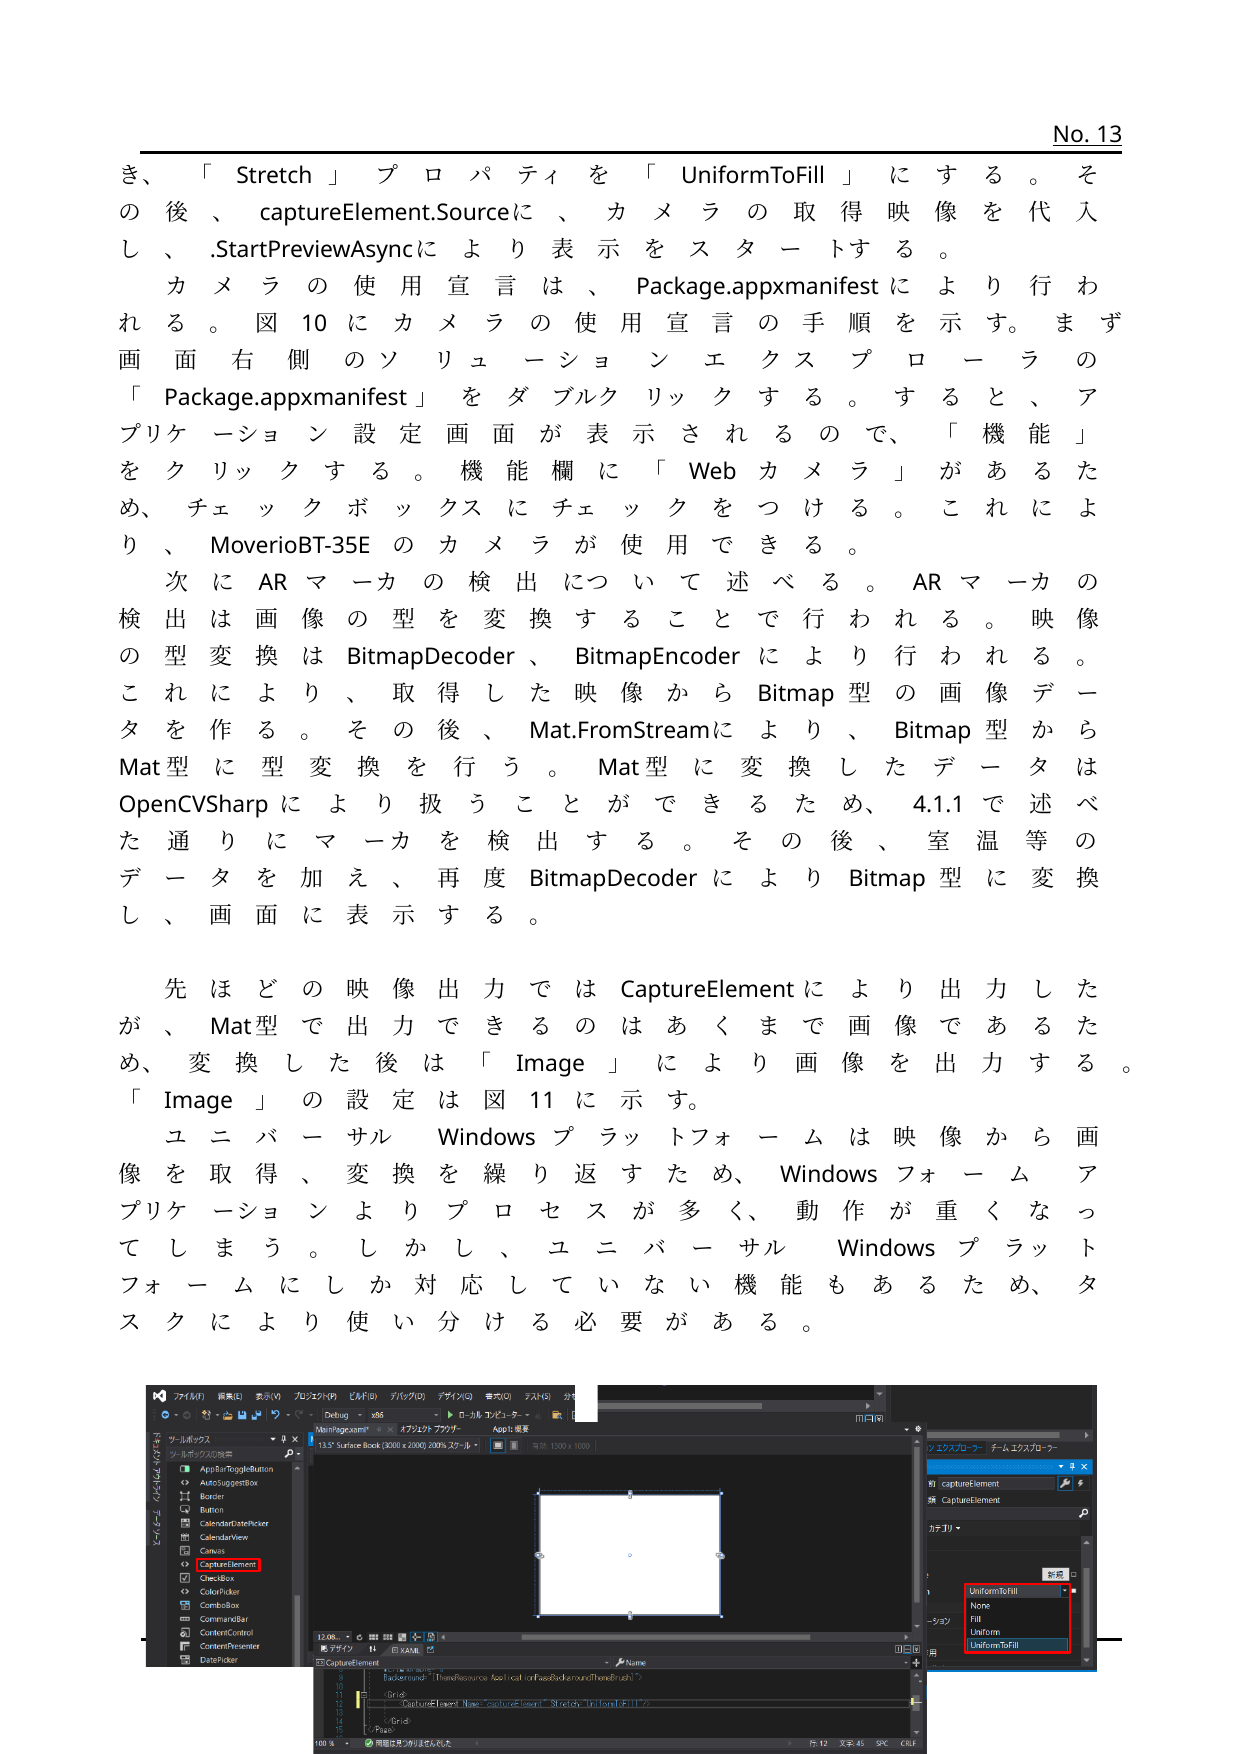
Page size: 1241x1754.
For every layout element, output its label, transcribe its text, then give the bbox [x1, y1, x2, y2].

picture [145, 1385, 1097, 1754]
text 先ほどの映像出力ではCaptureElementにより出力したが、Mat型で出力できるのはあくまで画像であるため、変換した後は「Image」により画像を出力する。「Image」の設定は図11に示す。 [118, 969, 1122, 1117]
text カメラの使用宣言は、Package.appxmanifestにより行われる。図10にカメラの使用宣言の手順を示す。まず、画面右側のソリューションエクスプローラの「Package.appxmanifest」をダブルクリックする。すると、アプリケーション設定画面が表示されるので、「機能」をクリックする。機能欄に「Webカメラ」があるため、チェックボックスにチェックをつける。これにより、MoverioBT-35Eのカメラが使用できる。 [118, 267, 1122, 562]
text 次にARマーカの検出について述べる。ARマーカの検出は画像の型を変換することで行われる。映像の型変換はBitmapDecoder、BitmapEncoderにより行われる。これにより、取得した映像からBitmap型の画像データを作る。その後、Mat.FromStreamにより、Bitmap型からMat型に型変換を行う。Mat型に変換したデータはOpenCVSharpにより扱うことができるため、4.1.1で述べた通りにマーカを検出する。その後、室温等のデータを加え、再度BitmapDecoderによりBitmap型に変換し、画面に表示する。 [118, 562, 1122, 932]
text ユニバーサル Windows プラットフォームは映像から画像を取得、変換を繰り返すため、Windows フォーム アプリケーションよりプロセスが多く、動作が重くなってしまう。しかし、ユニバーサル Windows プラットフォームにしか対応していない機能もあるため、タスクにより使い分ける必要がある。 [118, 1117, 1122, 1339]
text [118, 156, 1122, 267]
